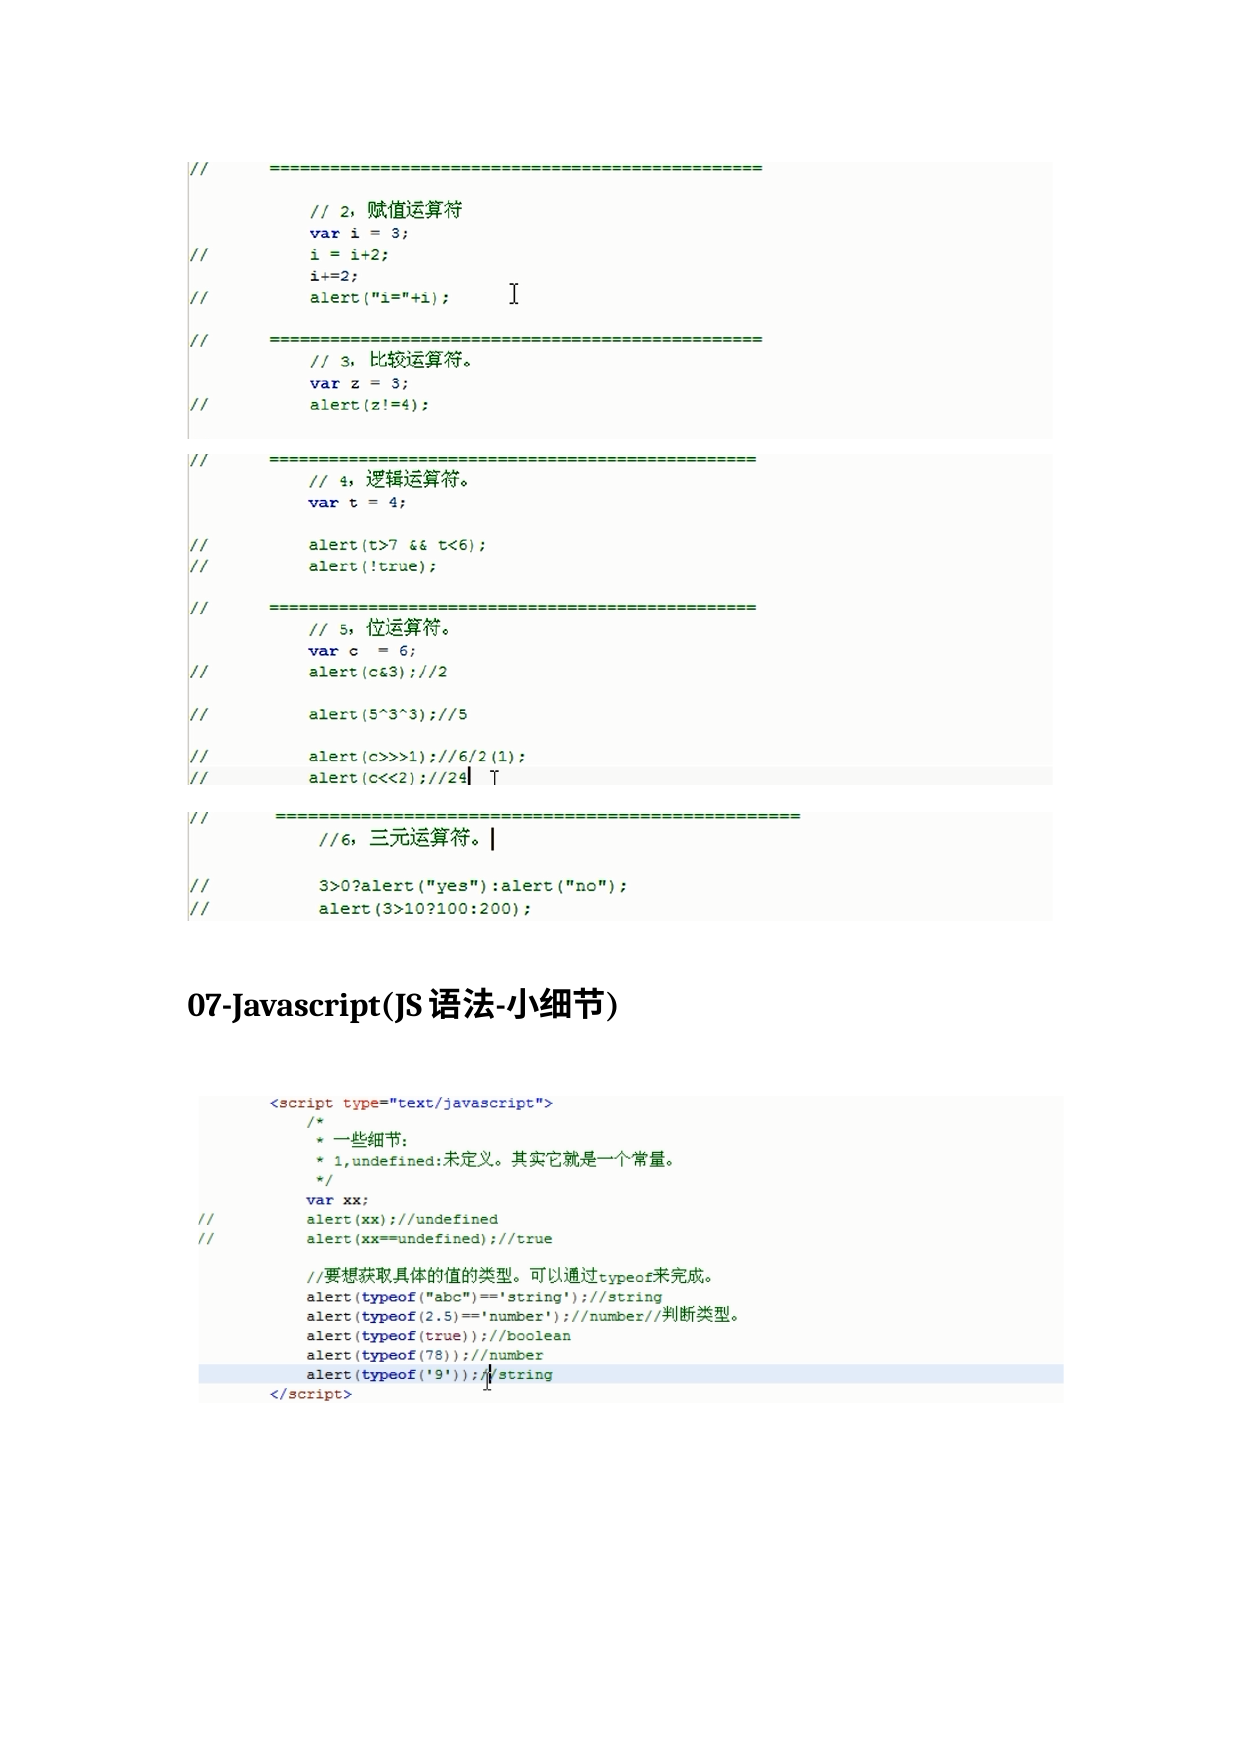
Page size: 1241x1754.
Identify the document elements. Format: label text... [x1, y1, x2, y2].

picture [187, 162, 1053, 439]
subtitle 07-Javascript(JS语法-小细节) [187, 969, 1053, 1034]
picture [187, 812, 1053, 921]
picture [198, 1096, 1064, 1403]
picture [187, 454, 1053, 785]
